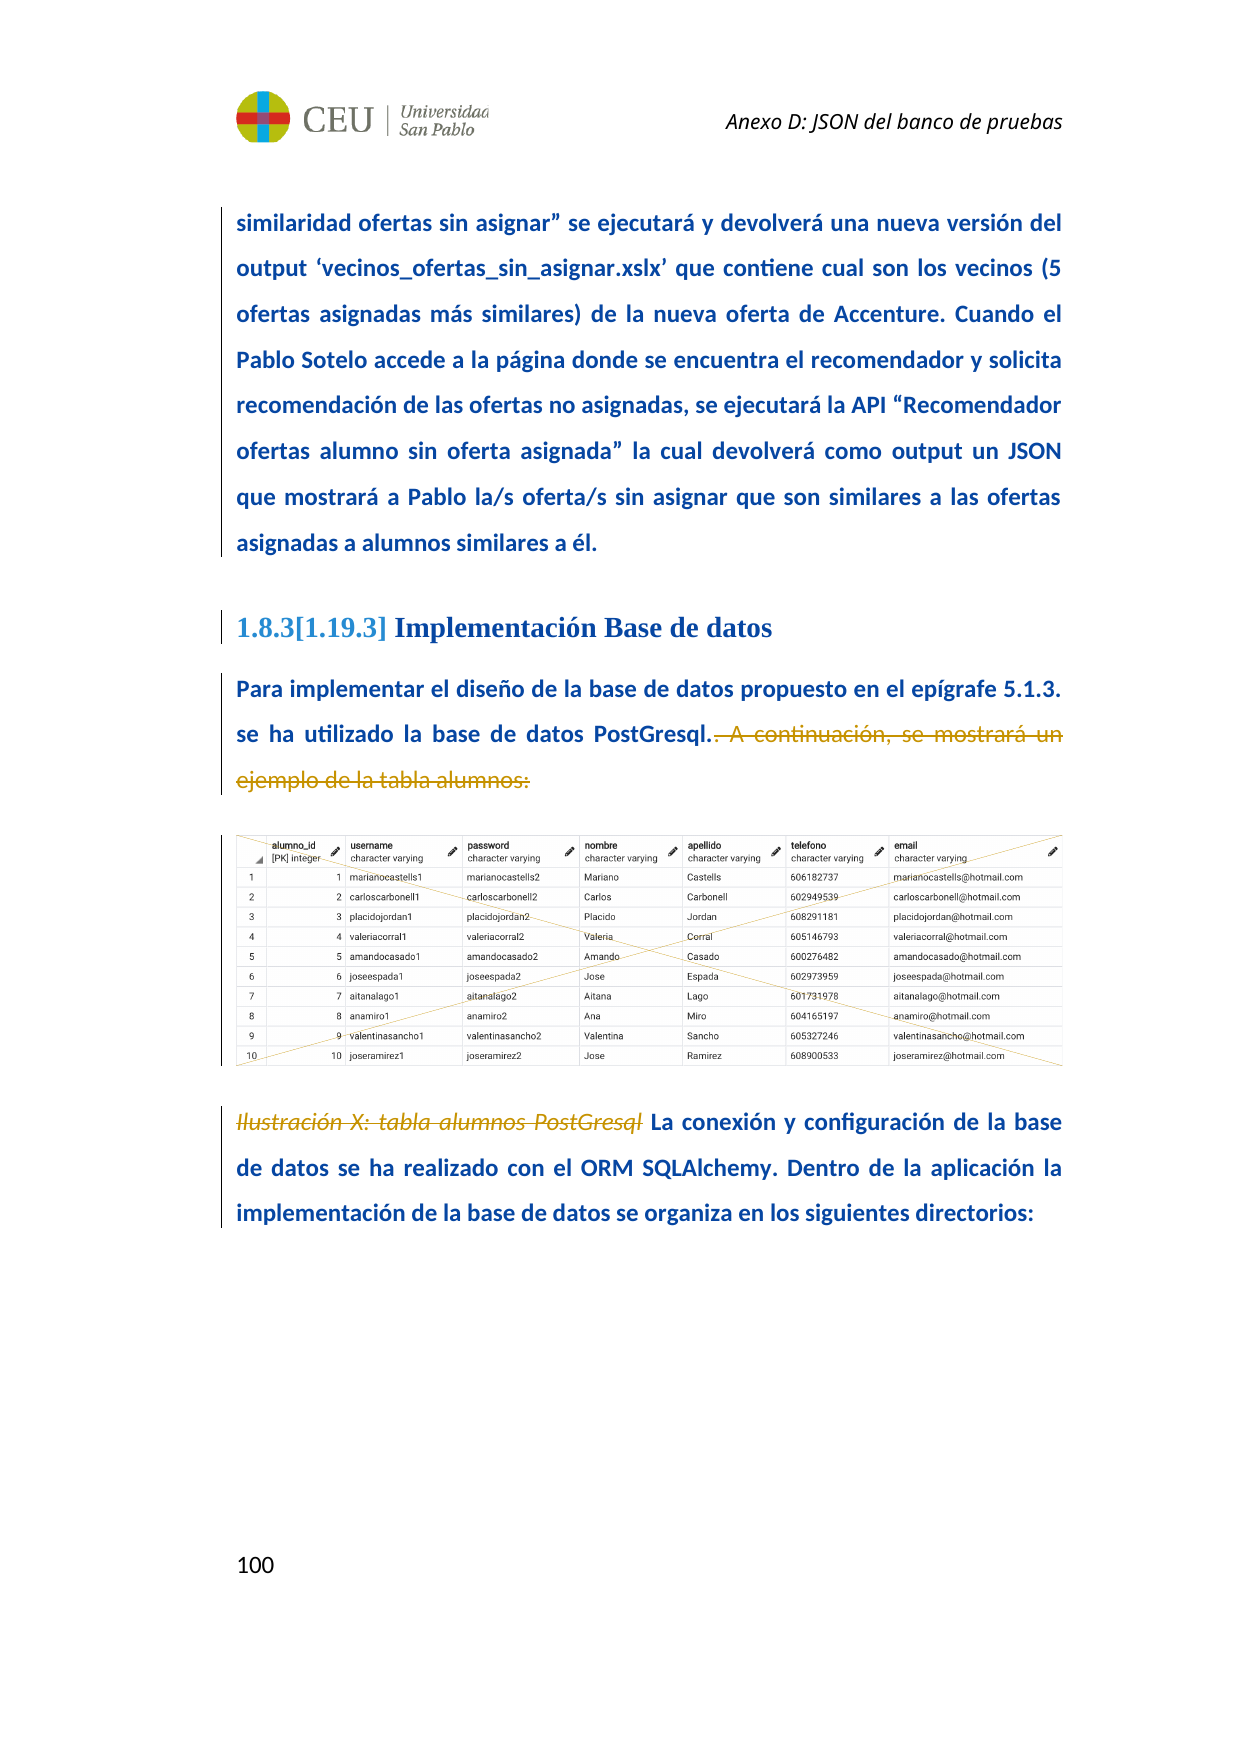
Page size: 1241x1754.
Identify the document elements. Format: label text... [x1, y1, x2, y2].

subtitle Implementación Base de datos [236, 610, 1063, 644]
text Para implementar el diseño de la base de datos propuesto en el epígrafe 5.1.3. se ha utilizado la base de datos PostGresql. [236, 673, 1063, 795]
picture [652, 836, 1063, 1065]
picture [236, 836, 646, 1065]
text La conexión y configuración de la base de datos se ha realizado con el ORM SQLAlchemy. Dentro de la aplicación la implementación de la base de datos se organiza en los siguientes directorios: [236, 1106, 1063, 1228]
picture [240, 951, 1059, 1066]
picture [240, 835, 1058, 950]
picture [235, 89, 489, 143]
